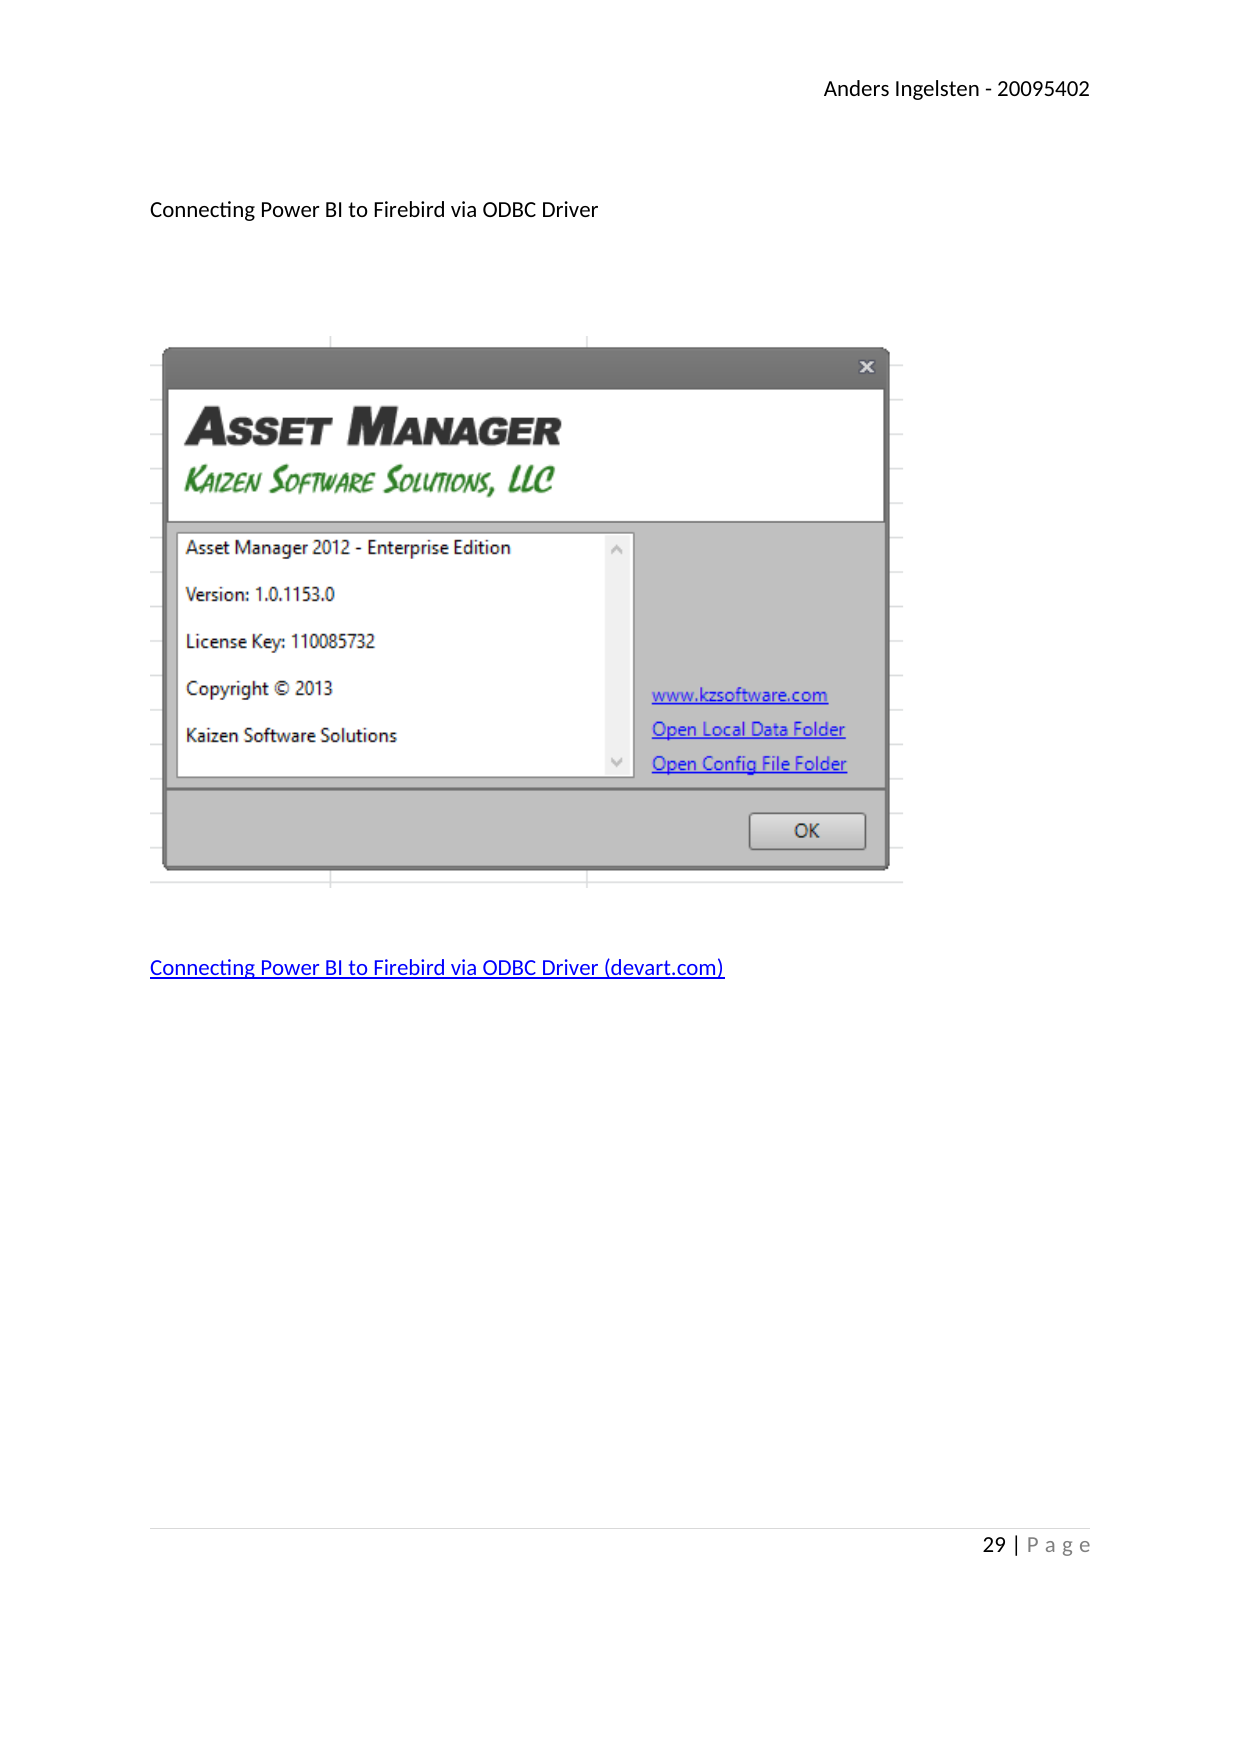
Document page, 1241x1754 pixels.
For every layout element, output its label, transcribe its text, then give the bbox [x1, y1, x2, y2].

picture [150, 336, 904, 888]
text Connecting Power BI to Firebird via ODBC Driver (devart.com) [150, 953, 1090, 981]
text Connecting Power BI to Firebird via ODBC Driver [150, 195, 1090, 223]
